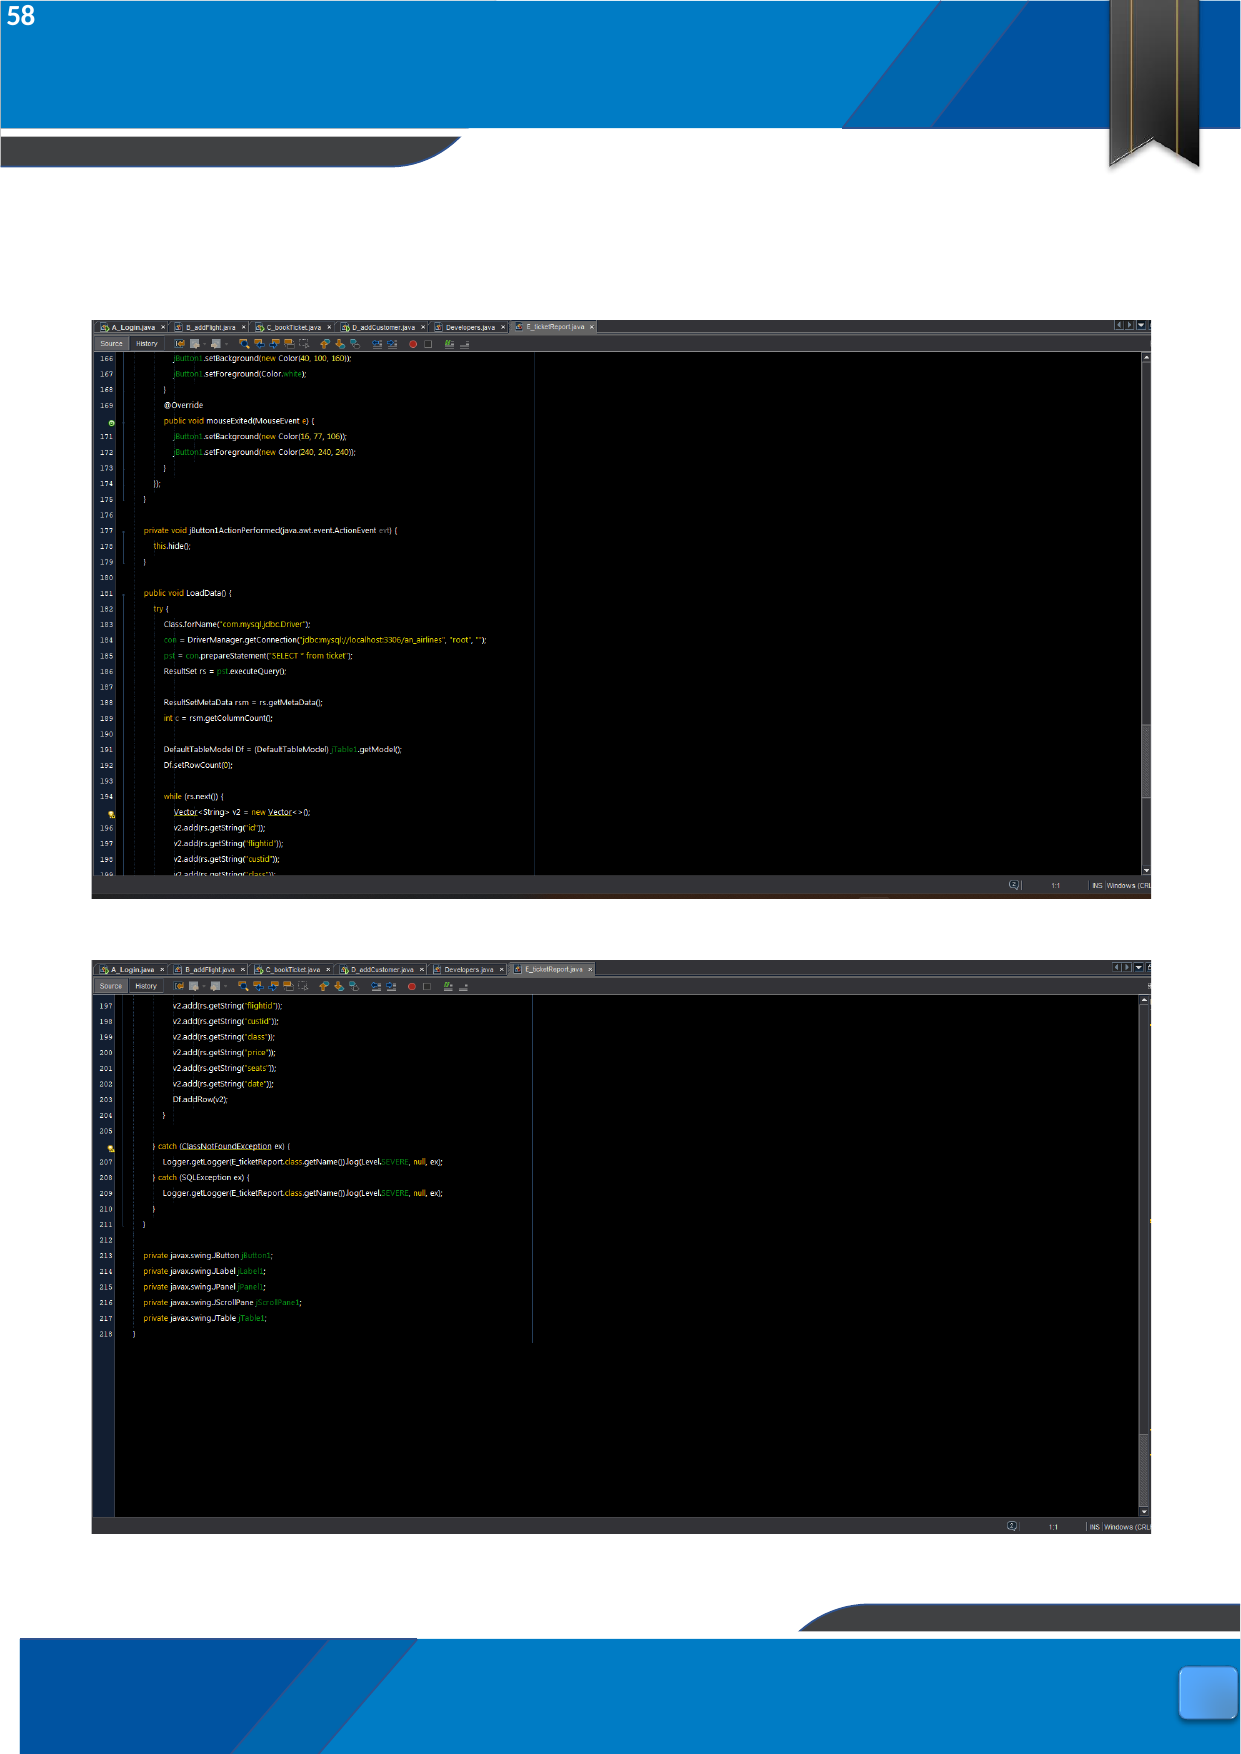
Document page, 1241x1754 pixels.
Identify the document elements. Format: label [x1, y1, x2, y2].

picture [1170, 1661, 1241, 1731]
picture [91, 960, 1152, 1534]
picture [91, 320, 1152, 899]
picture [1101, 0, 1207, 179]
